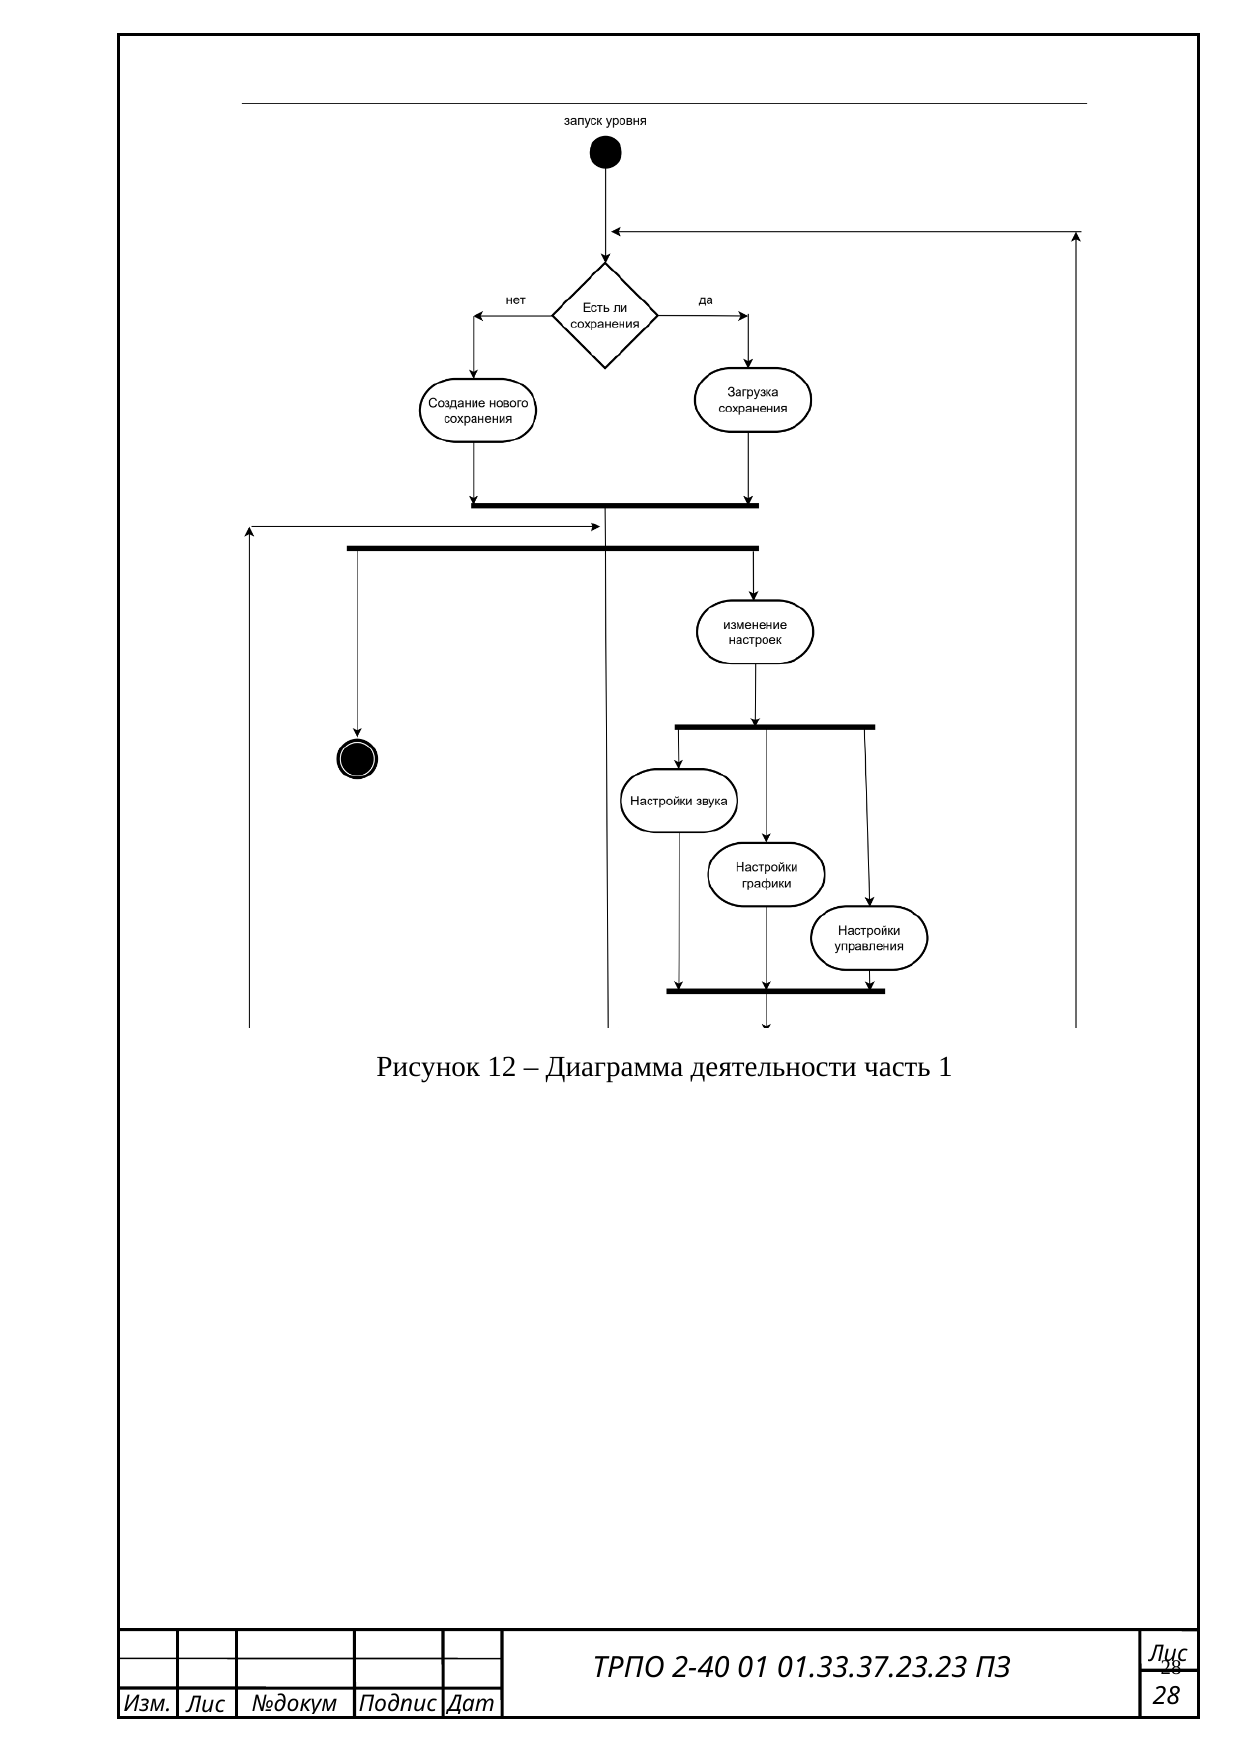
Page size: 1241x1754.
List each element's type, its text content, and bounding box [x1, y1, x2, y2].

text Рисунок 12 – Диаграмма деятельности часть 1 [148, 1049, 1181, 1082]
picture [241, 103, 1088, 1028]
